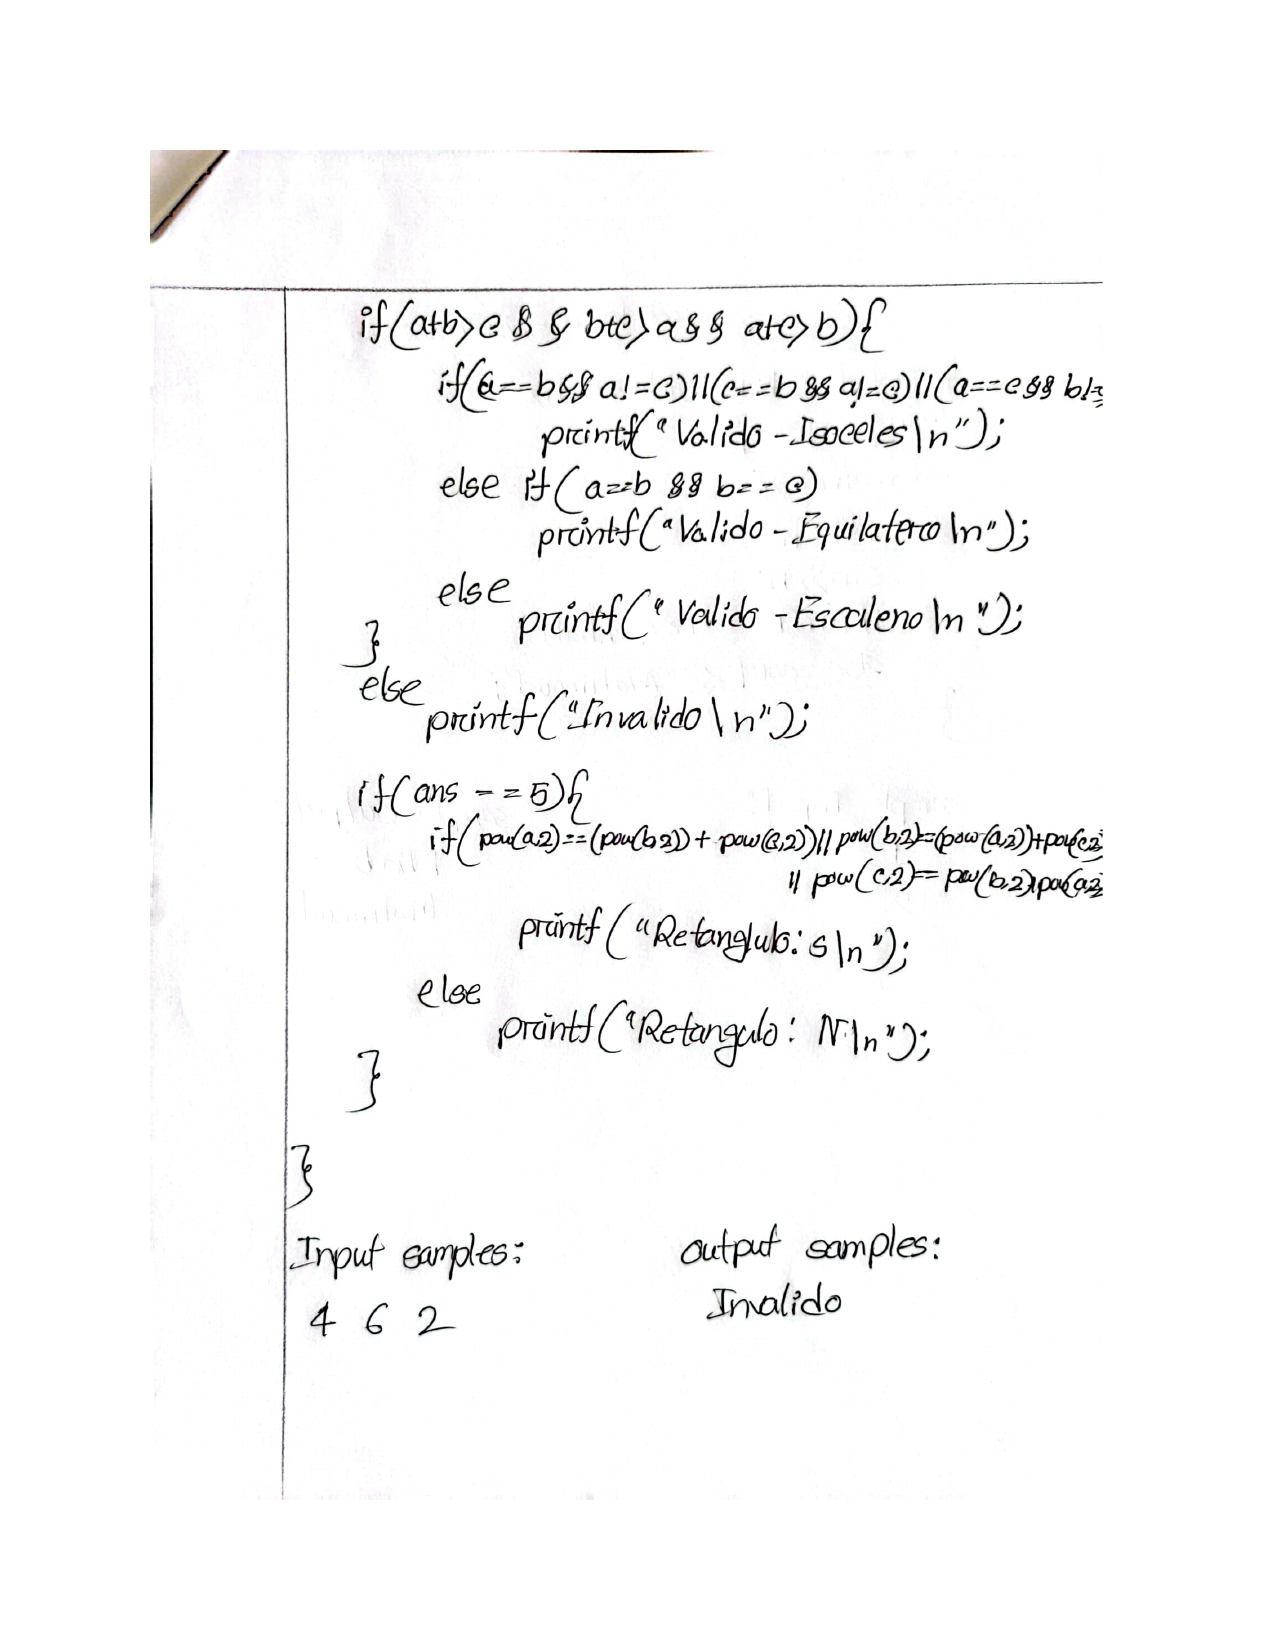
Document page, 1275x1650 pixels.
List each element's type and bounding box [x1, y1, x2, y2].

picture [150, 150, 1103, 1500]
